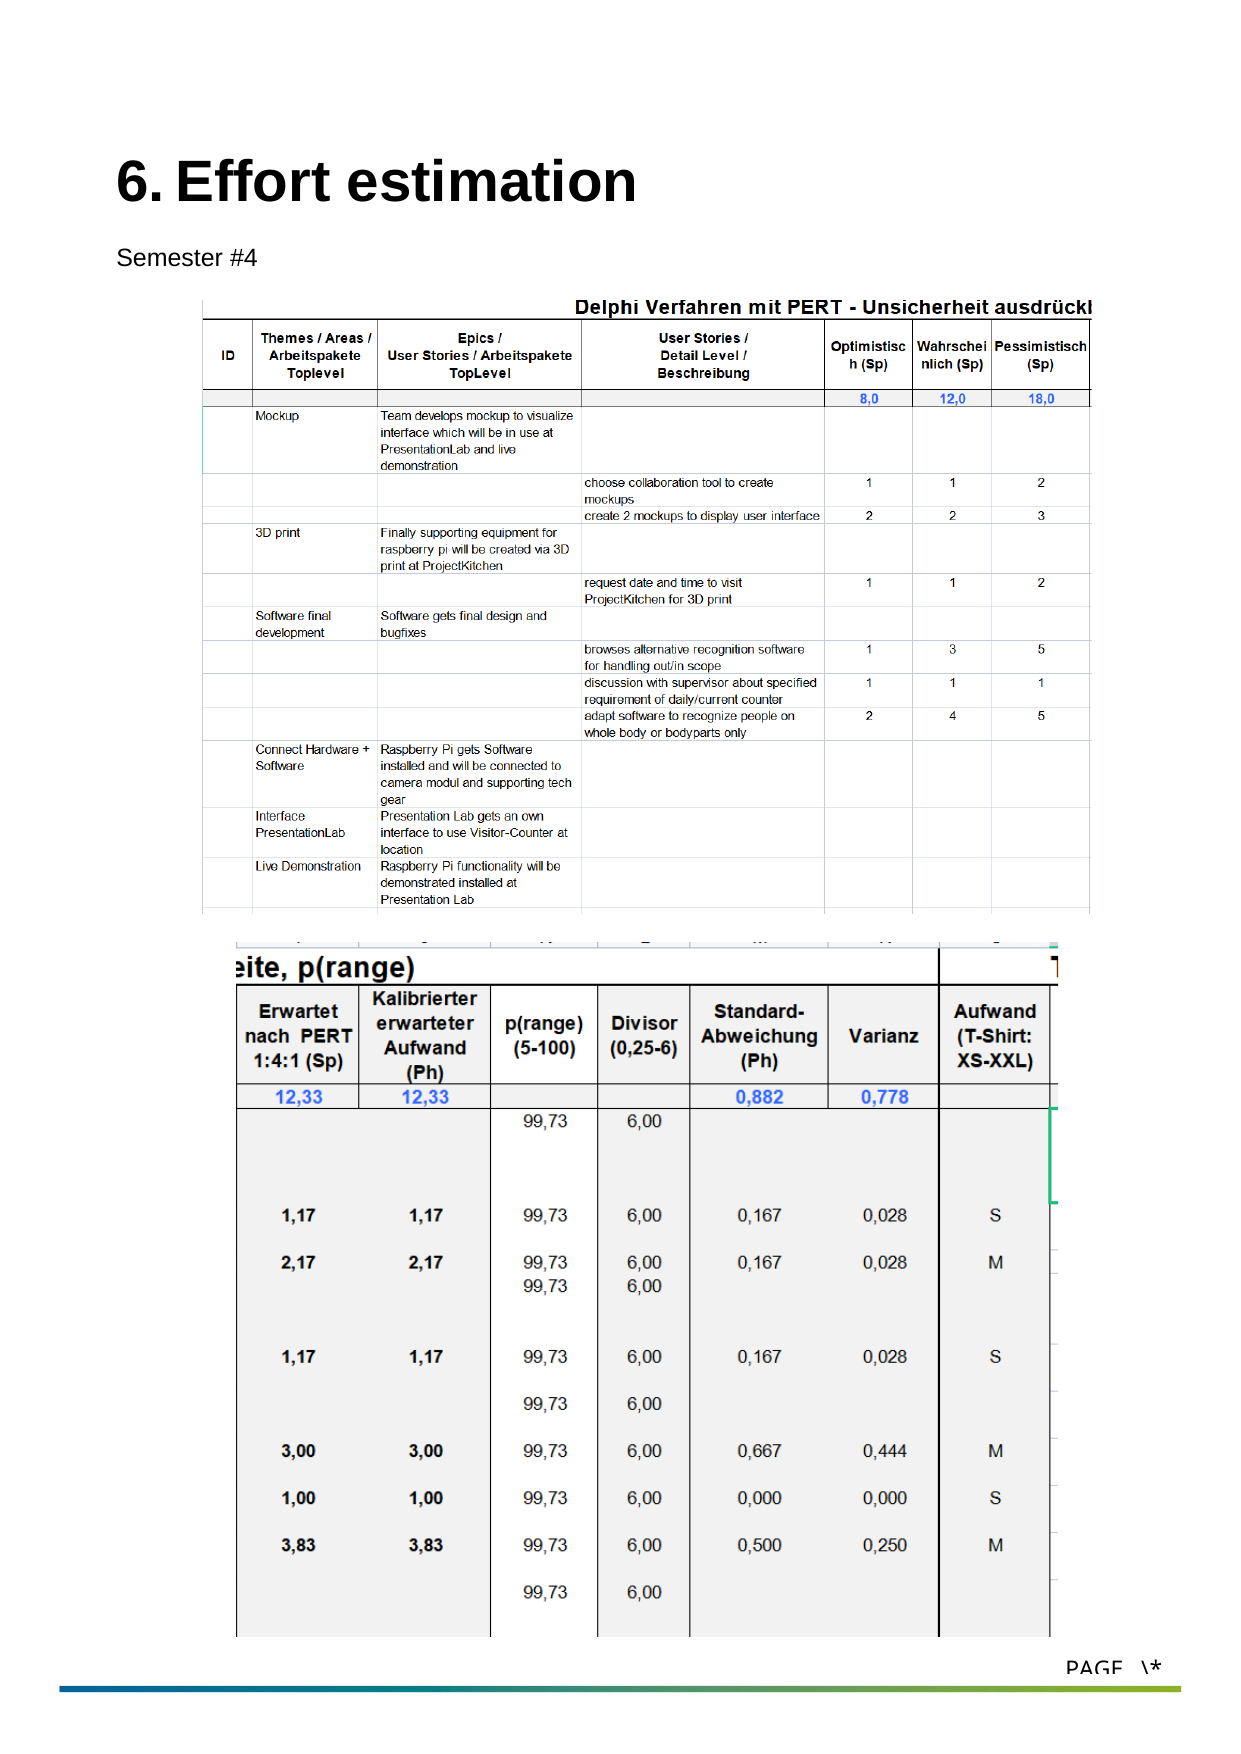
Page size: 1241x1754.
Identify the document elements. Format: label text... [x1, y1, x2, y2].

list Effort estimation [116, 147, 1178, 214]
text Semester #4 [116, 243, 1178, 272]
picture [0, 1680, 1240, 1752]
picture [202, 300, 1092, 914]
picture [236, 942, 1059, 1637]
